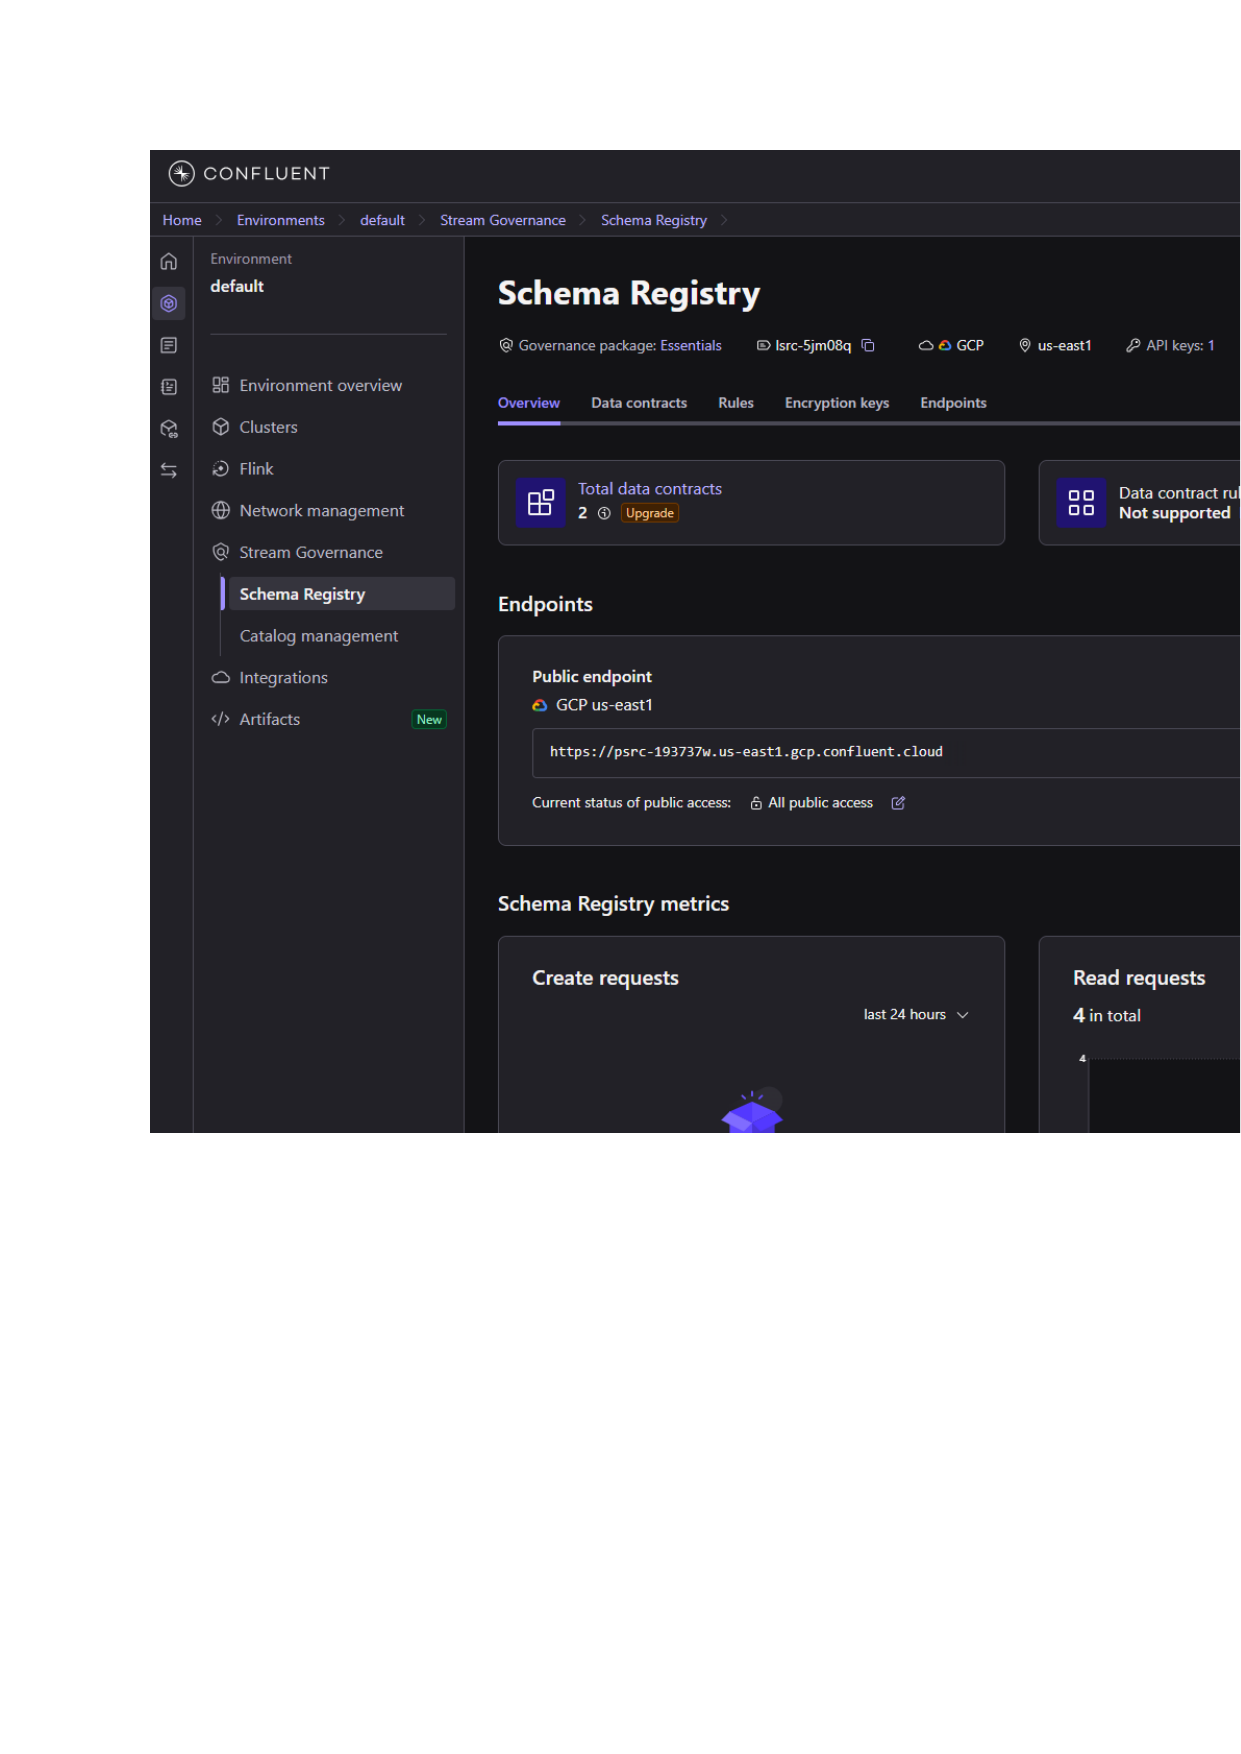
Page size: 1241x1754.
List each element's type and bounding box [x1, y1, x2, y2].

picture [150, 150, 1241, 1133]
